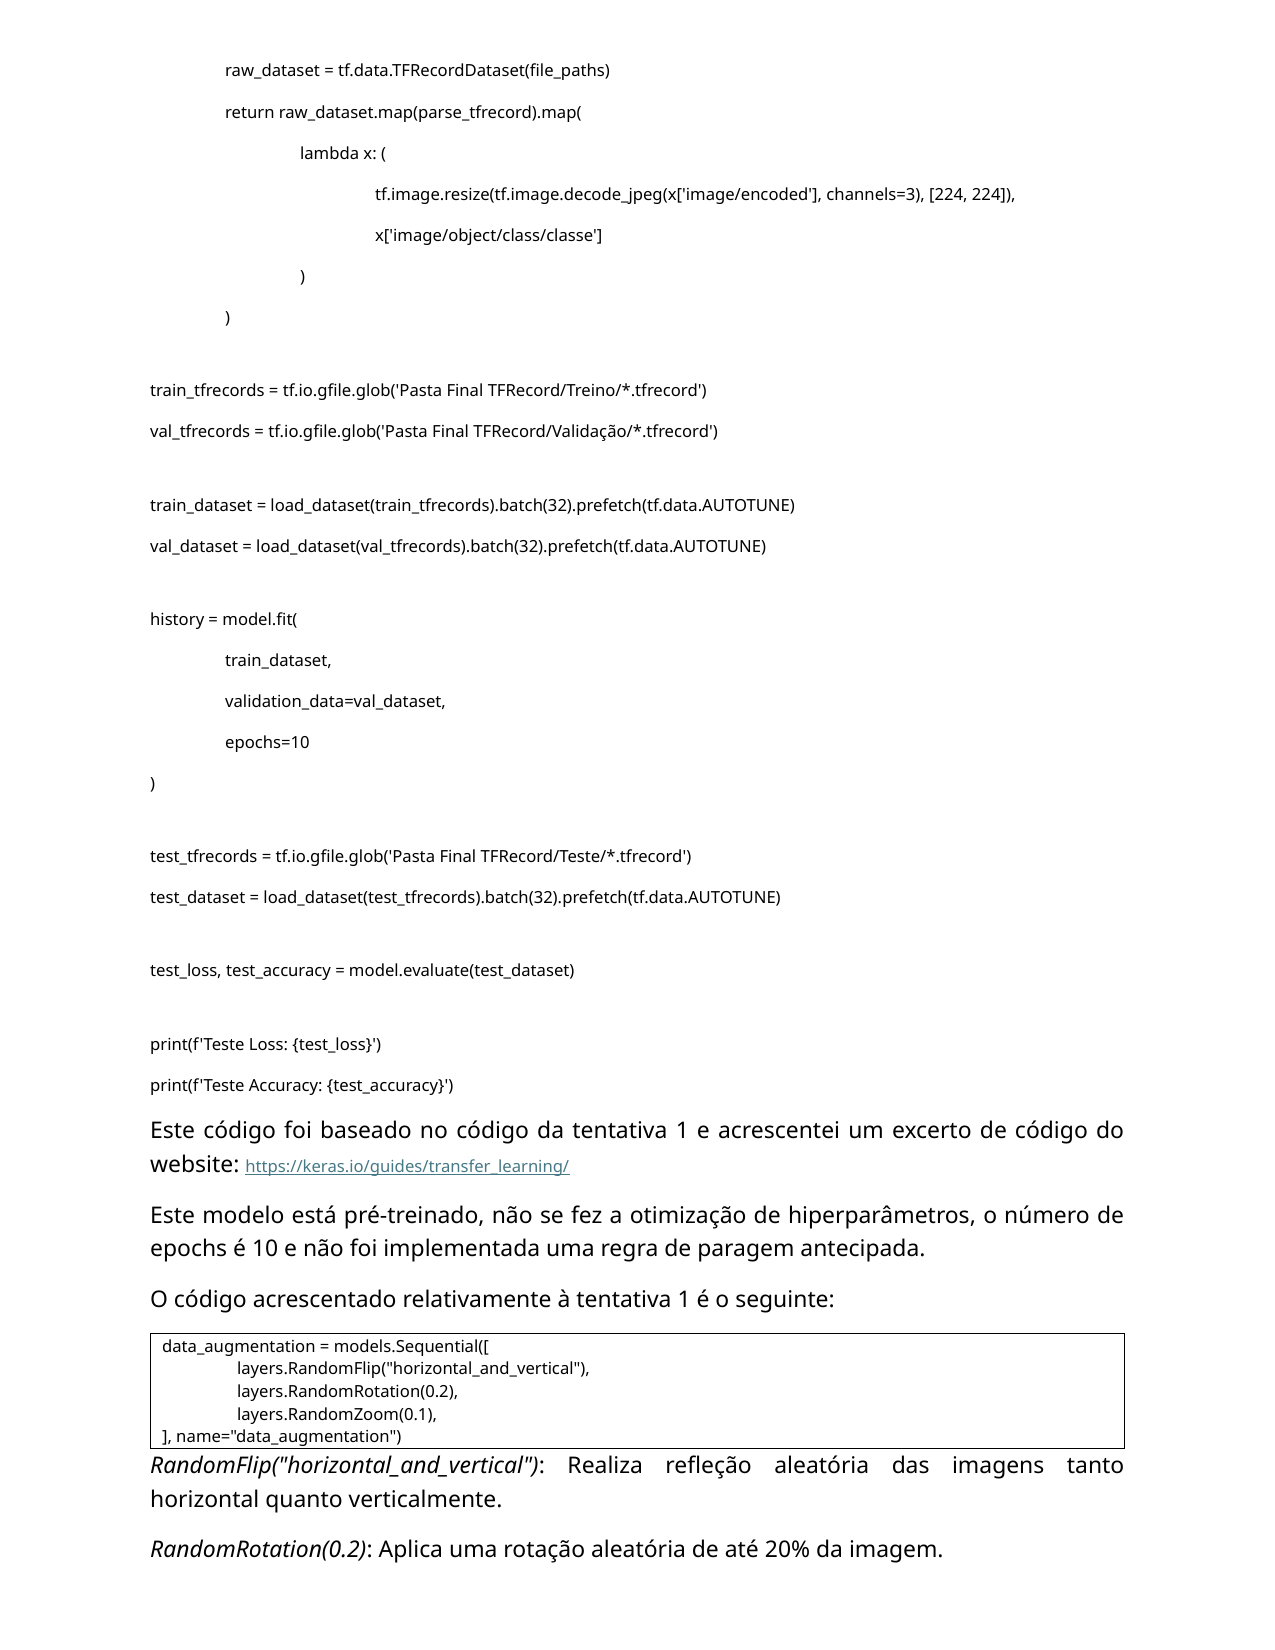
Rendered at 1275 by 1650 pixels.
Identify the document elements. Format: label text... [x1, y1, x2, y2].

text val_tfrecords = tf.io.gfile.glob('Pasta Final TFRecord/Validação/*.tfrecord') [150, 420, 1125, 443]
text Este código foi baseado no código da tentativa 1 e acrescentei um excerto de código do website: https://keras.io/guides/transfer_learning/ [150, 1114, 1125, 1179]
text return raw_dataset.map(parse_tfrecord).map( [150, 100, 1125, 123]
text test_tfrecords = tf.io.gfile.glob('Pasta Final TFRecord/Teste/*.tfrecord') [150, 845, 1125, 868]
text ) [150, 772, 1125, 794]
text x['image/object/class/classe'] [300, 224, 1125, 246]
text train_dataset = load_dataset(train_tfrecords).batch(32).prefetch(tf.data.AUTOTUNE) [150, 493, 1125, 516]
text train_dataset, [150, 648, 1125, 671]
text tf.image.resize(tf.image.decode_jpeg(x['image/encoded'], channels=3), [224, 224]), [300, 182, 1125, 205]
text ) [150, 306, 1125, 329]
text Este modelo está pré-treinado, não se fez a otimização de hiperparâmetros, o número de epochs é 10 e não foi implementada uma regra de paragem antecipada. [150, 1198, 1125, 1263]
text test_dataset = load_dataset(test_tfrecords).batch(32).prefetch(tf.data.AUTOTUNE) [150, 886, 1125, 909]
text history = model.fit( [150, 607, 1125, 630]
text O código acrescentado relativamente à tentativa 1 é o seguinte: [150, 1283, 1125, 1314]
text train_tfrecords = tf.io.gfile.glob('Pasta Final TFRecord/Treino/*.tfrecord') [150, 379, 1125, 402]
text raw_dataset = tf.data.TFRecordDataset(file_paths) [150, 59, 1125, 82]
text lambda x: ( [225, 141, 1125, 164]
text validation_data=val_dataset, [150, 689, 1125, 712]
text test_loss, test_accuracy = model.evaluate(test_dataset) [150, 959, 1125, 982]
text RandomFlip("horizontal_and_vertical"): Realiza refleção aleatória das imagens tanto horizontal quanto verticalmente. [150, 1449, 1125, 1514]
text epochs=10 [150, 731, 1125, 753]
text print(f'Teste Loss: {test_loss}') [150, 1032, 1125, 1055]
text RandomRotation(0.2): Aplica uma rotação aleatória de até 20% da imagem. [150, 1533, 1125, 1564]
text val_dataset = load_dataset(val_tfrecords).batch(32).prefetch(tf.data.AUTOTUNE) [150, 534, 1125, 557]
table_header [151, 1334, 1124, 1448]
text ) [225, 265, 1125, 287]
text print(f'Teste Accuracy: {test_accuracy}') [150, 1073, 1125, 1096]
